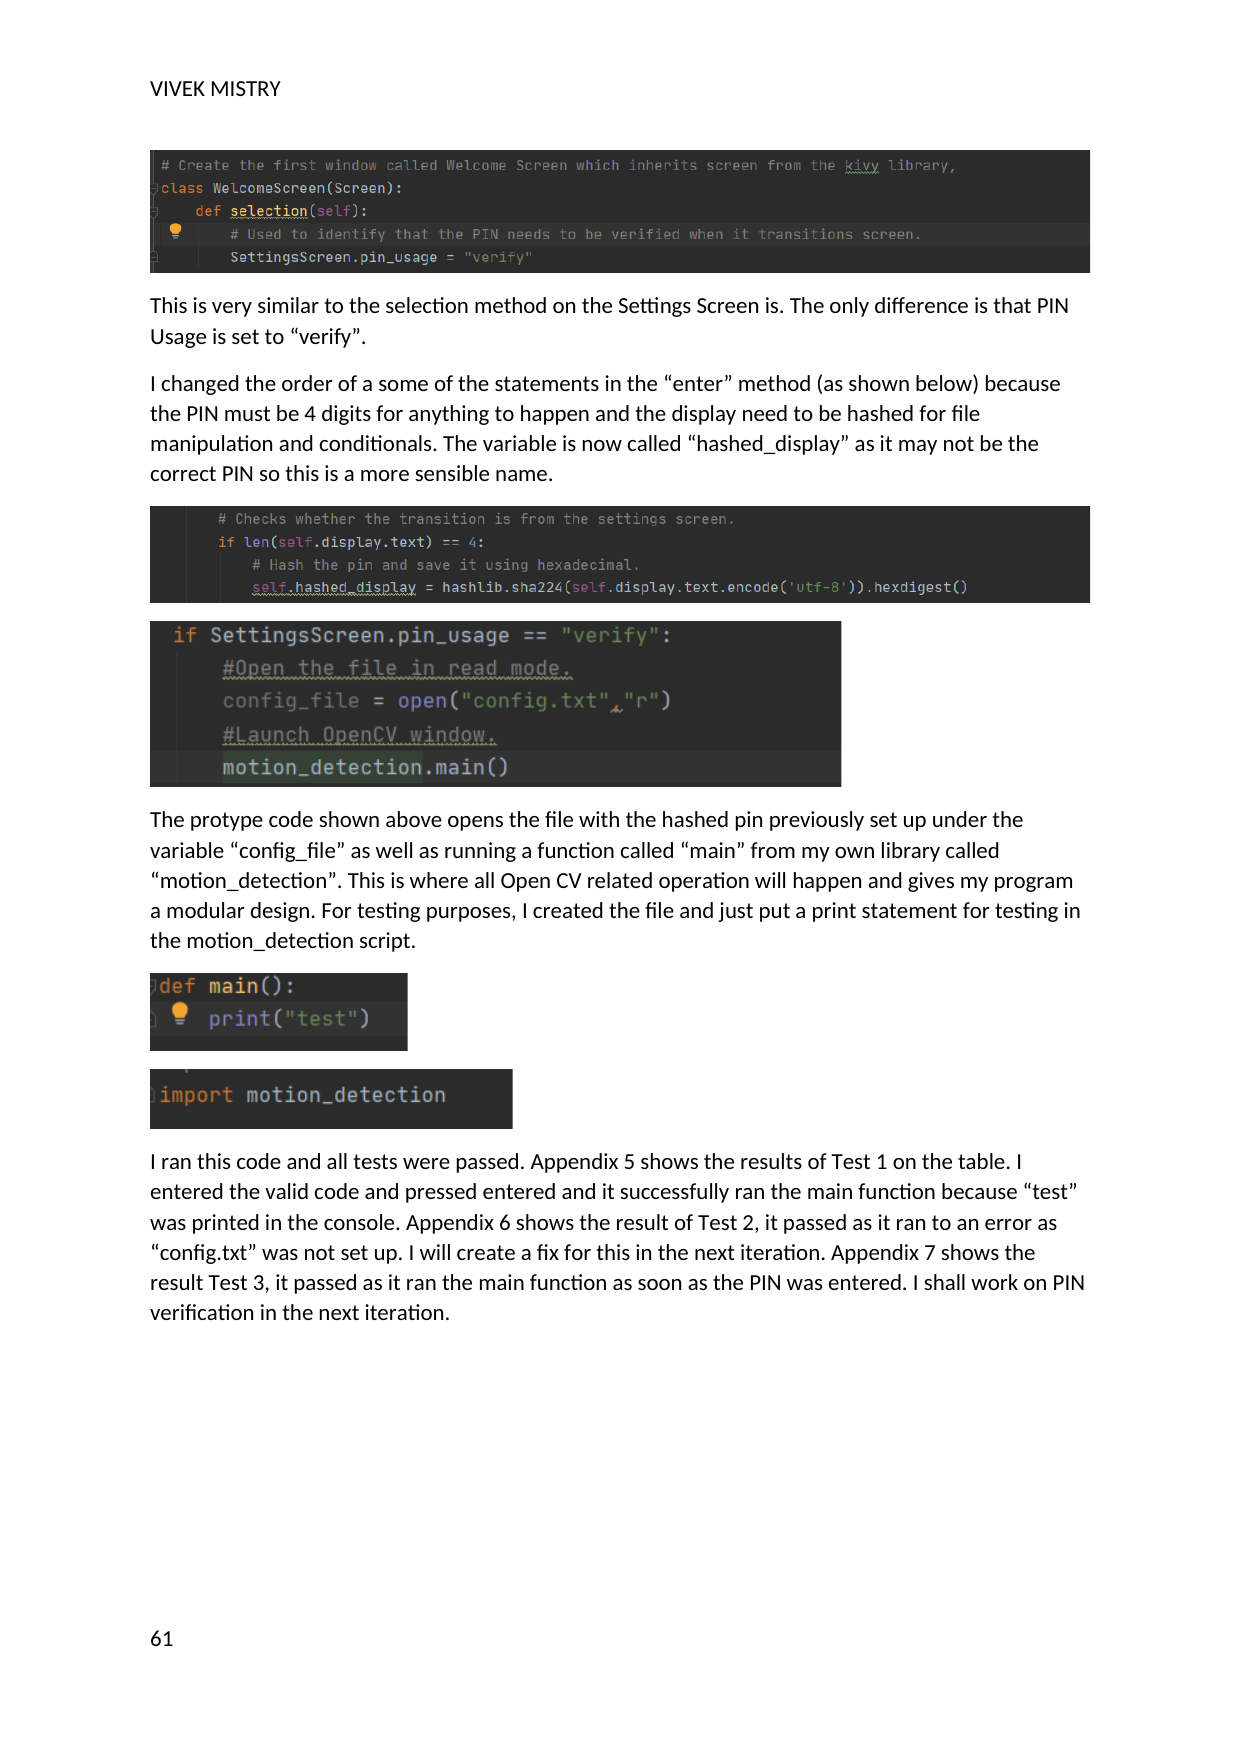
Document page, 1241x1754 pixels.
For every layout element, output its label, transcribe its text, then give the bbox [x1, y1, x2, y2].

text I ran this code and all tests were passed. Appendix 5 shows the results of Test 1 on the table. I entered the valid code and pressed entered and it successfully ran the main function because “test” was printed in the console. Appendix 6 shows the result of Test 2, it passed as it ran to an error as “config.txt” was not set up. I will create a fix for this in the next iteration. Appendix 7 shows the result Test 3, it passed as it ran the main function as soon as the PIN was entered. I shall work on PIN verification in the next iteration. [150, 1147, 1090, 1326]
picture [150, 621, 842, 787]
picture [150, 973, 408, 1051]
picture [150, 1069, 513, 1129]
text I changed the order of a some of the statements in the “enter” method (as shown below) because the PIN must be 4 digits for anything to happen and the display need to be hashed for file manipulation and conditionals. The variable is now called “hashed_display” as it may not be the correct PIN so this is a more sensible name. [150, 369, 1090, 487]
text This is very similar to the selection method on the Settings Screen is. The only difference is that PIN Usage is set to “verify”. [150, 292, 1090, 350]
picture [150, 506, 1091, 603]
text The protype code shown above opens the file with the hashed pin previously set up under the variable “config_file” as well as running a function called “main” from my own library called “motion_detection”. This is where all Open CV related operation will happen and gives my program a modular design. For testing purposes, I created the file and just put a print statement for testing in the motion_detection script. [150, 806, 1090, 954]
picture [150, 150, 1091, 273]
